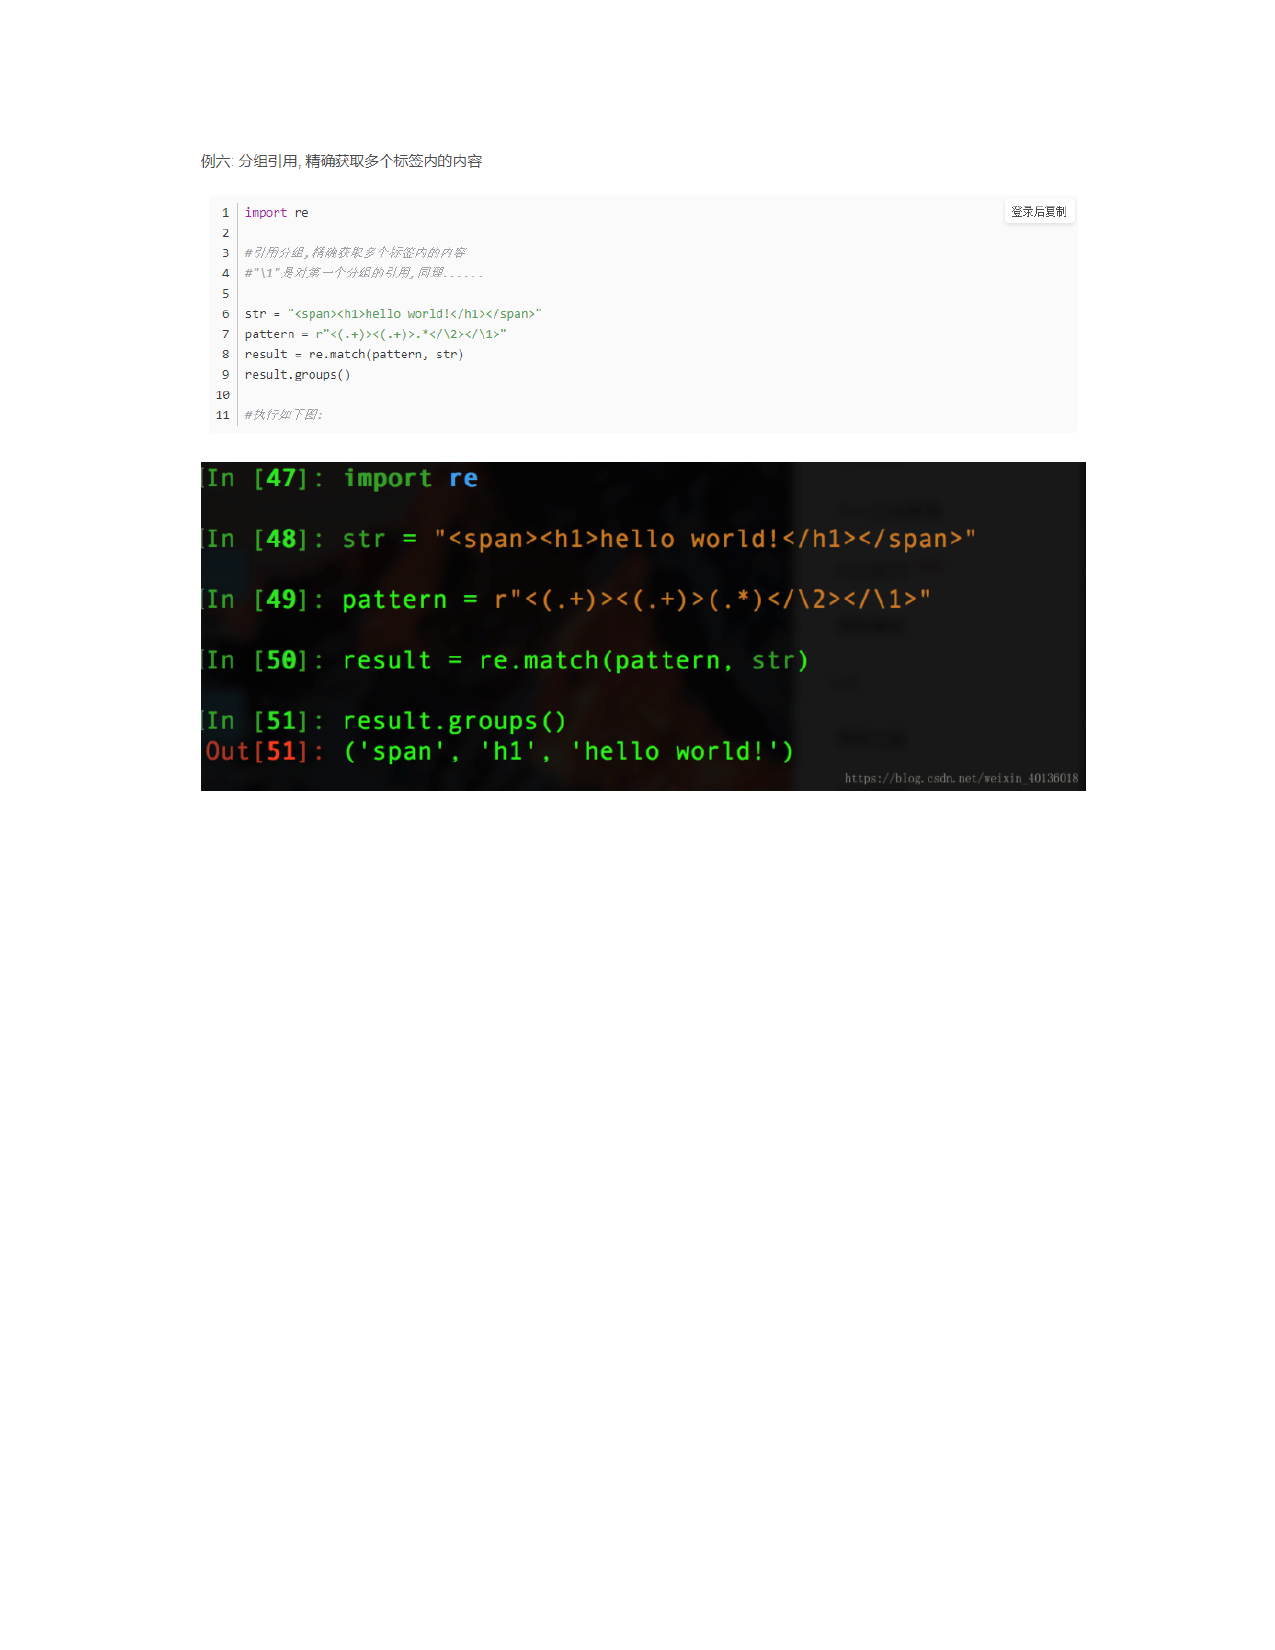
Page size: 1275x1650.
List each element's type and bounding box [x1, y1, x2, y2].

picture [187, 150, 1088, 796]
